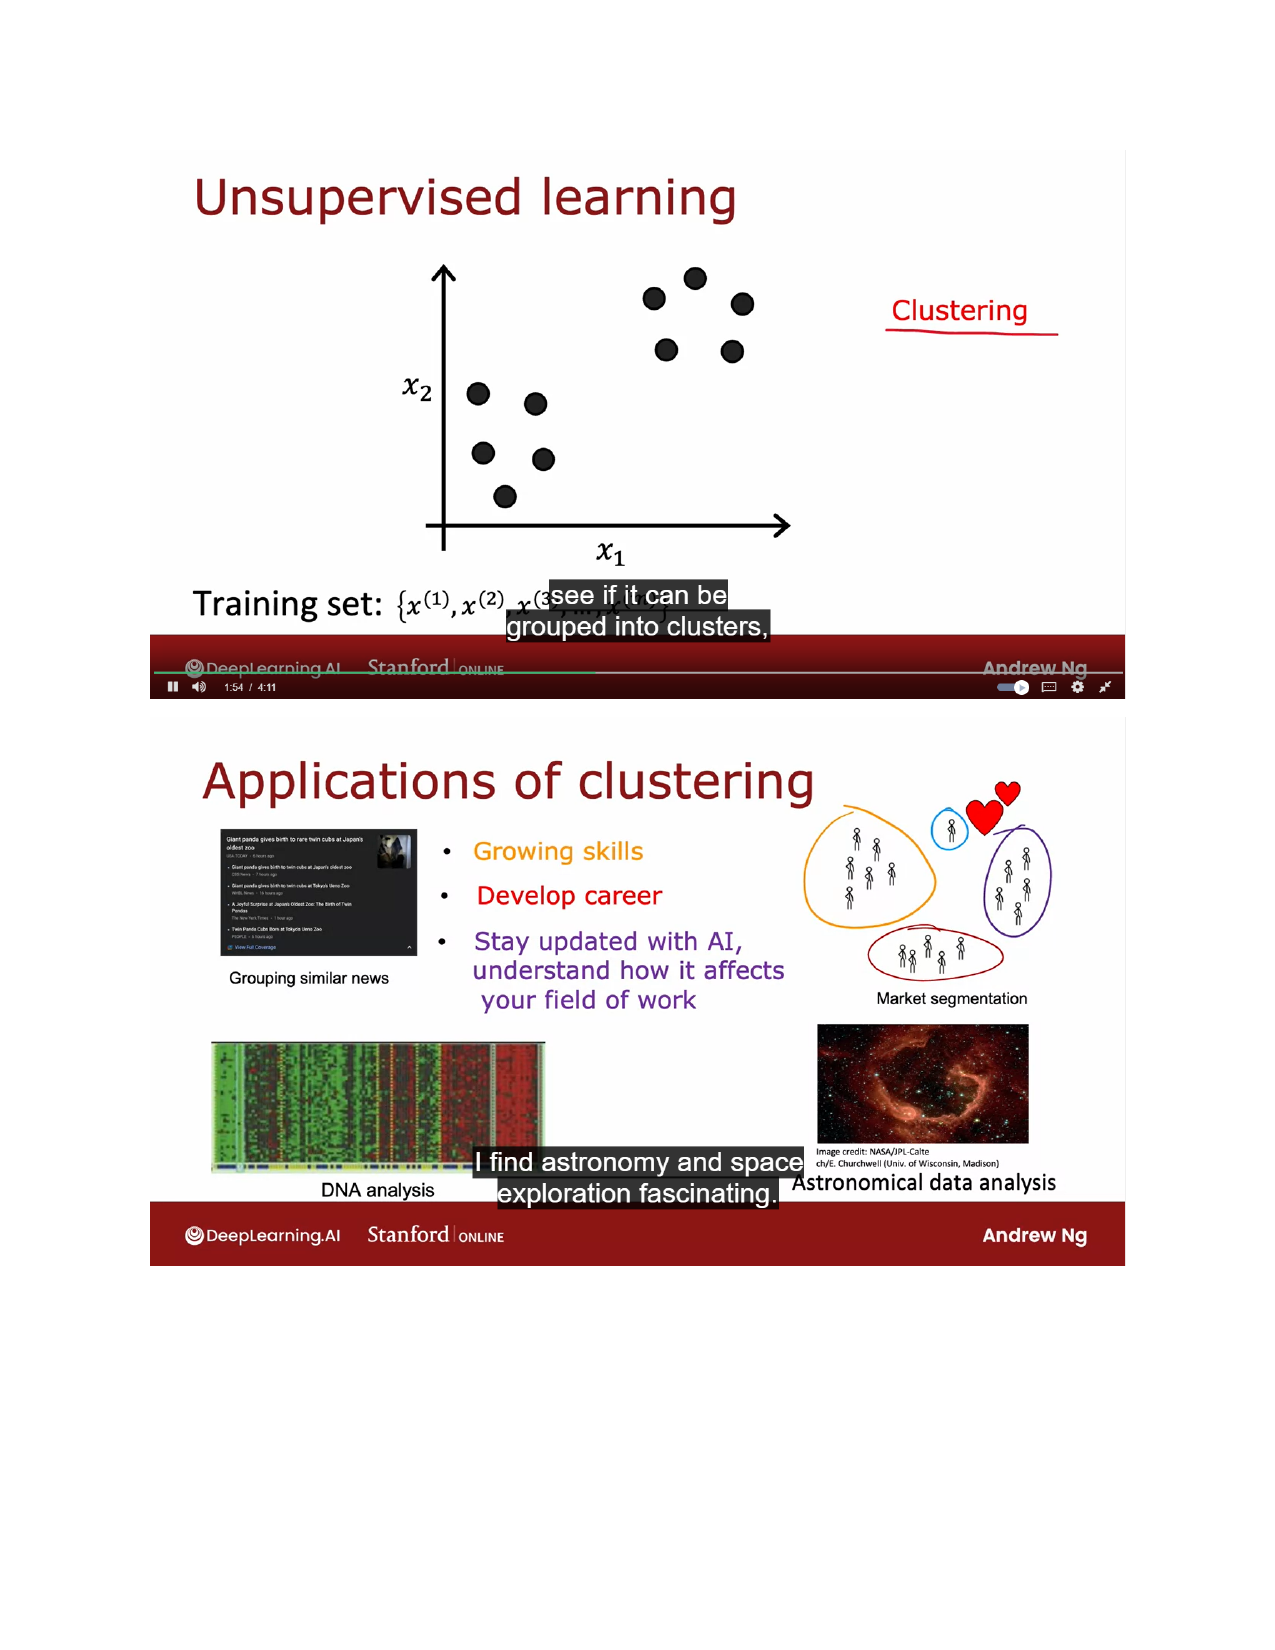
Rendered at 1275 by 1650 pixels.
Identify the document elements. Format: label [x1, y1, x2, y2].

picture [150, 150, 1125, 699]
picture [150, 717, 1125, 1266]
